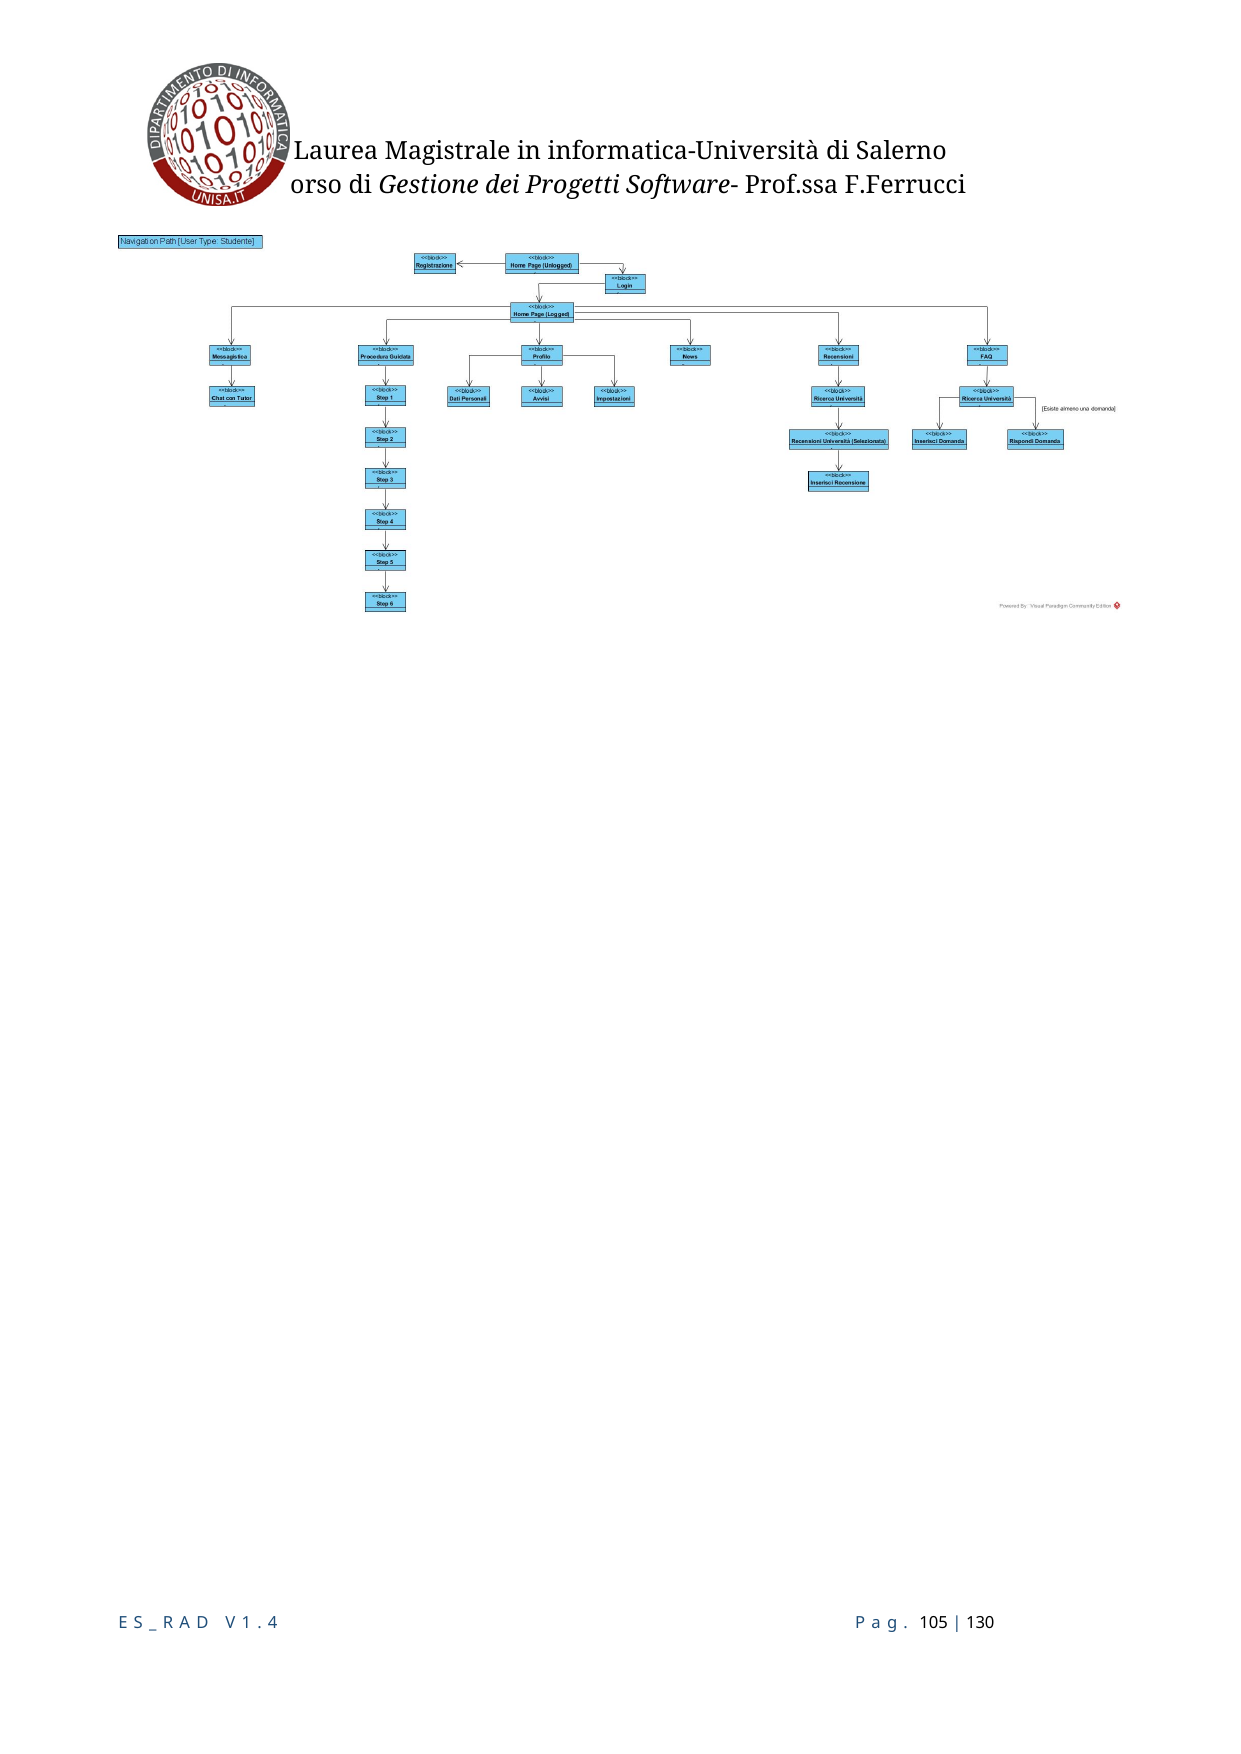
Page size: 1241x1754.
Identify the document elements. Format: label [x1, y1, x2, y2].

picture [147, 63, 290, 206]
picture [118, 235, 1123, 614]
